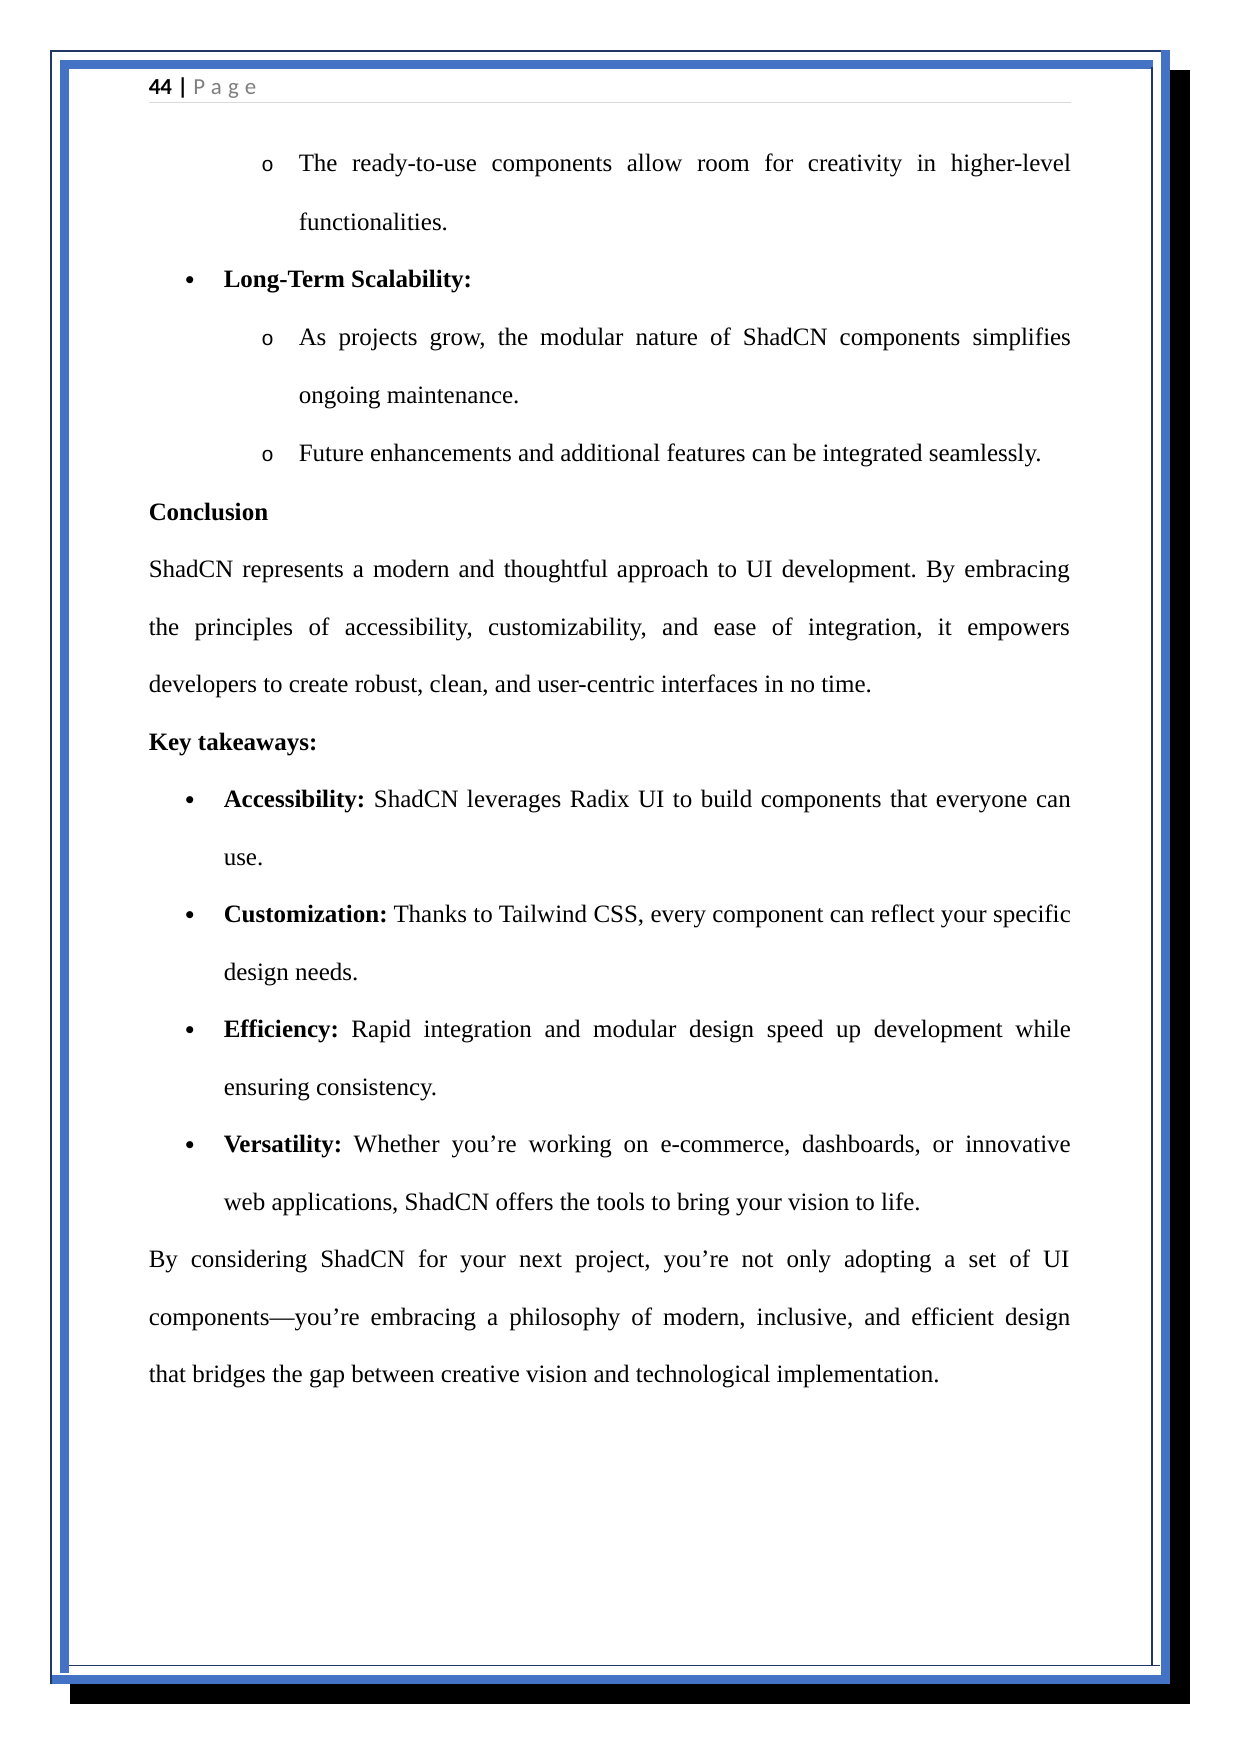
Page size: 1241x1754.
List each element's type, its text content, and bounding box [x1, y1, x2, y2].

list Versatility: Whether you’re working on e-commerce, dashboards, or innovative web applications, ShadCN offers the tools to bring your vision to life. [186, 1129, 1071, 1216]
text ShadCN represents a modern and thoughtful approach to UI development. By embracing the principles of accessibility, customizability, and ease of integration, it empowers developers to create robust, clean, and user-centric interfaces in no time. [148, 554, 1071, 698]
text By considering ShadCN for your next project, you’re not only adopting a set of UI components—you’re embracing a philosophy of modern, inclusive, and efficient design that bridges the gap between creative vision and technological implementation. [148, 1244, 1071, 1388]
list Customization: Thanks to Tailwind CSS, every component can reflect your specific design needs. [186, 899, 1071, 986]
list The ready-to-use components allow room for creativity in higher-level functionalities. [261, 148, 1071, 236]
list Future enhancements and additional features can be integrated seamlessly. [261, 438, 1071, 467]
list Efficiency: Rapid integration and modular design speed up development while ensuring consistency. [186, 1014, 1071, 1101]
text Conclusion [148, 497, 1071, 526]
list Accessibility: ShadCN leverages Radix UI to build components that everyone can use. [186, 784, 1071, 871]
list Long-Term Scalability: [186, 264, 1071, 293]
list As projects grow, the modular nature of ShadCN components simplifies ongoing maintenance. [261, 322, 1071, 409]
text Key takeaways: [148, 727, 1071, 756]
